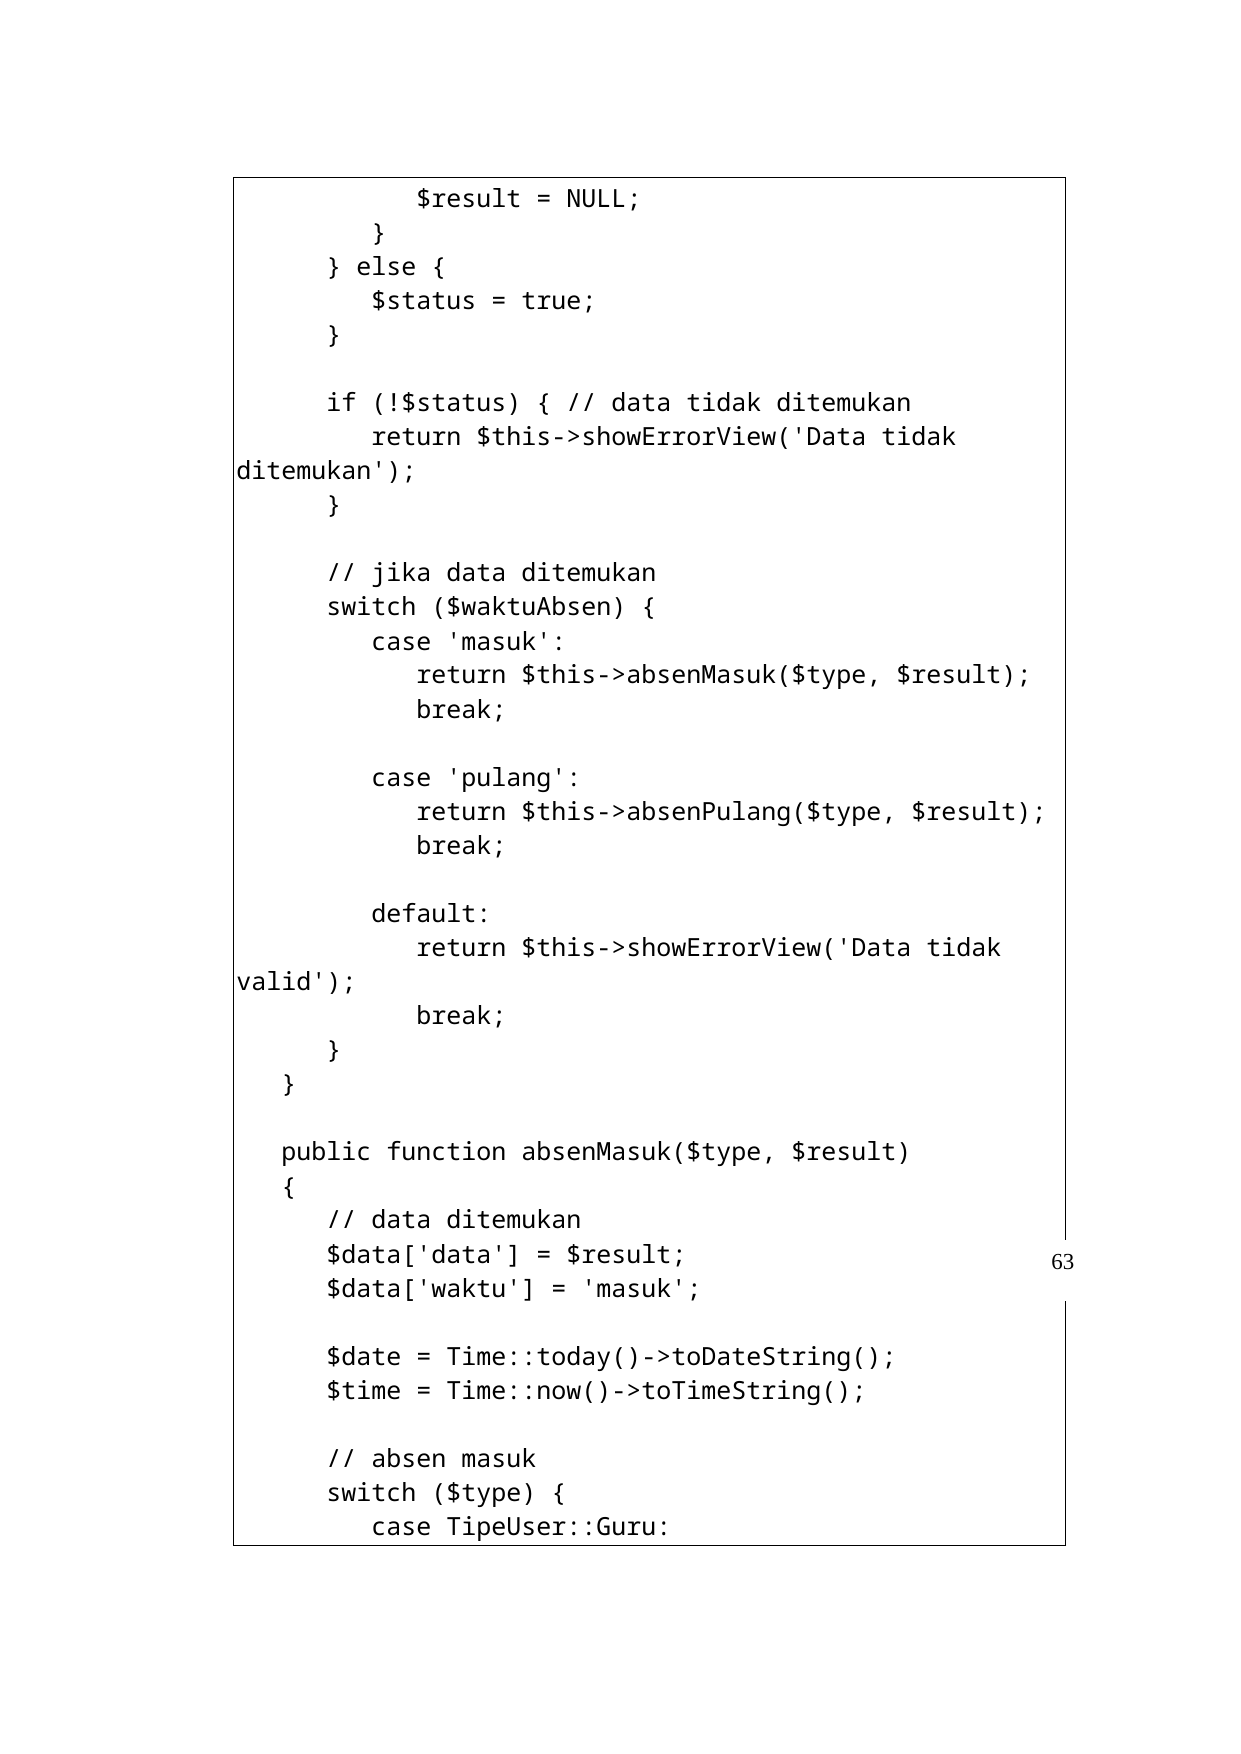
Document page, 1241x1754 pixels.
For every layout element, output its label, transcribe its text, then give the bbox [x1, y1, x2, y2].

text break; [236, 998, 1063, 1032]
text case 'masuk': [236, 623, 1063, 657]
text $data['waktu'] = 'masuk'; [236, 1270, 1063, 1304]
text return $this->absenMasuk($type, $result); [236, 657, 1063, 691]
text } [236, 1032, 1063, 1066]
text } [236, 1066, 1063, 1100]
text $time = Time::now()->toTimeString(); [236, 1372, 1063, 1407]
text switch ($type) { [236, 1475, 1063, 1506]
text switch ($waktuAbsen) { [236, 589, 1063, 623]
text // absen masuk [236, 1441, 1063, 1475]
text } [236, 487, 1063, 521]
text $status = true; [236, 282, 1063, 317]
text // data ditemukan [236, 1202, 1063, 1236]
text } else { [236, 248, 1063, 282]
text $date = Time::today()->toDateString(); [236, 1338, 1063, 1372]
text } [236, 317, 1063, 351]
text // jika data ditemukan [236, 555, 1063, 589]
text $result = NULL; [234, 178, 1065, 214]
text break; [236, 691, 1063, 725]
text return $this->absenPulang($type, $result); [236, 793, 1063, 827]
text default: [236, 896, 1063, 930]
text if (!$status) { // data tidak ditemukan [236, 385, 1063, 419]
text case TipeUser::Guru: [234, 1506, 1065, 1545]
text public function absenMasuk($type, $result) [236, 1134, 1063, 1168]
text $data['data'] = $result; [236, 1236, 1063, 1270]
text } [236, 214, 1063, 248]
text { [236, 1168, 1063, 1202]
text return $this->showErrorView('Data tidak valid'); [236, 930, 1063, 998]
text return $this->showErrorView('Data tidak ditemukan'); [236, 419, 1063, 487]
text case 'pulang': [236, 759, 1063, 793]
text break; [236, 827, 1063, 862]
